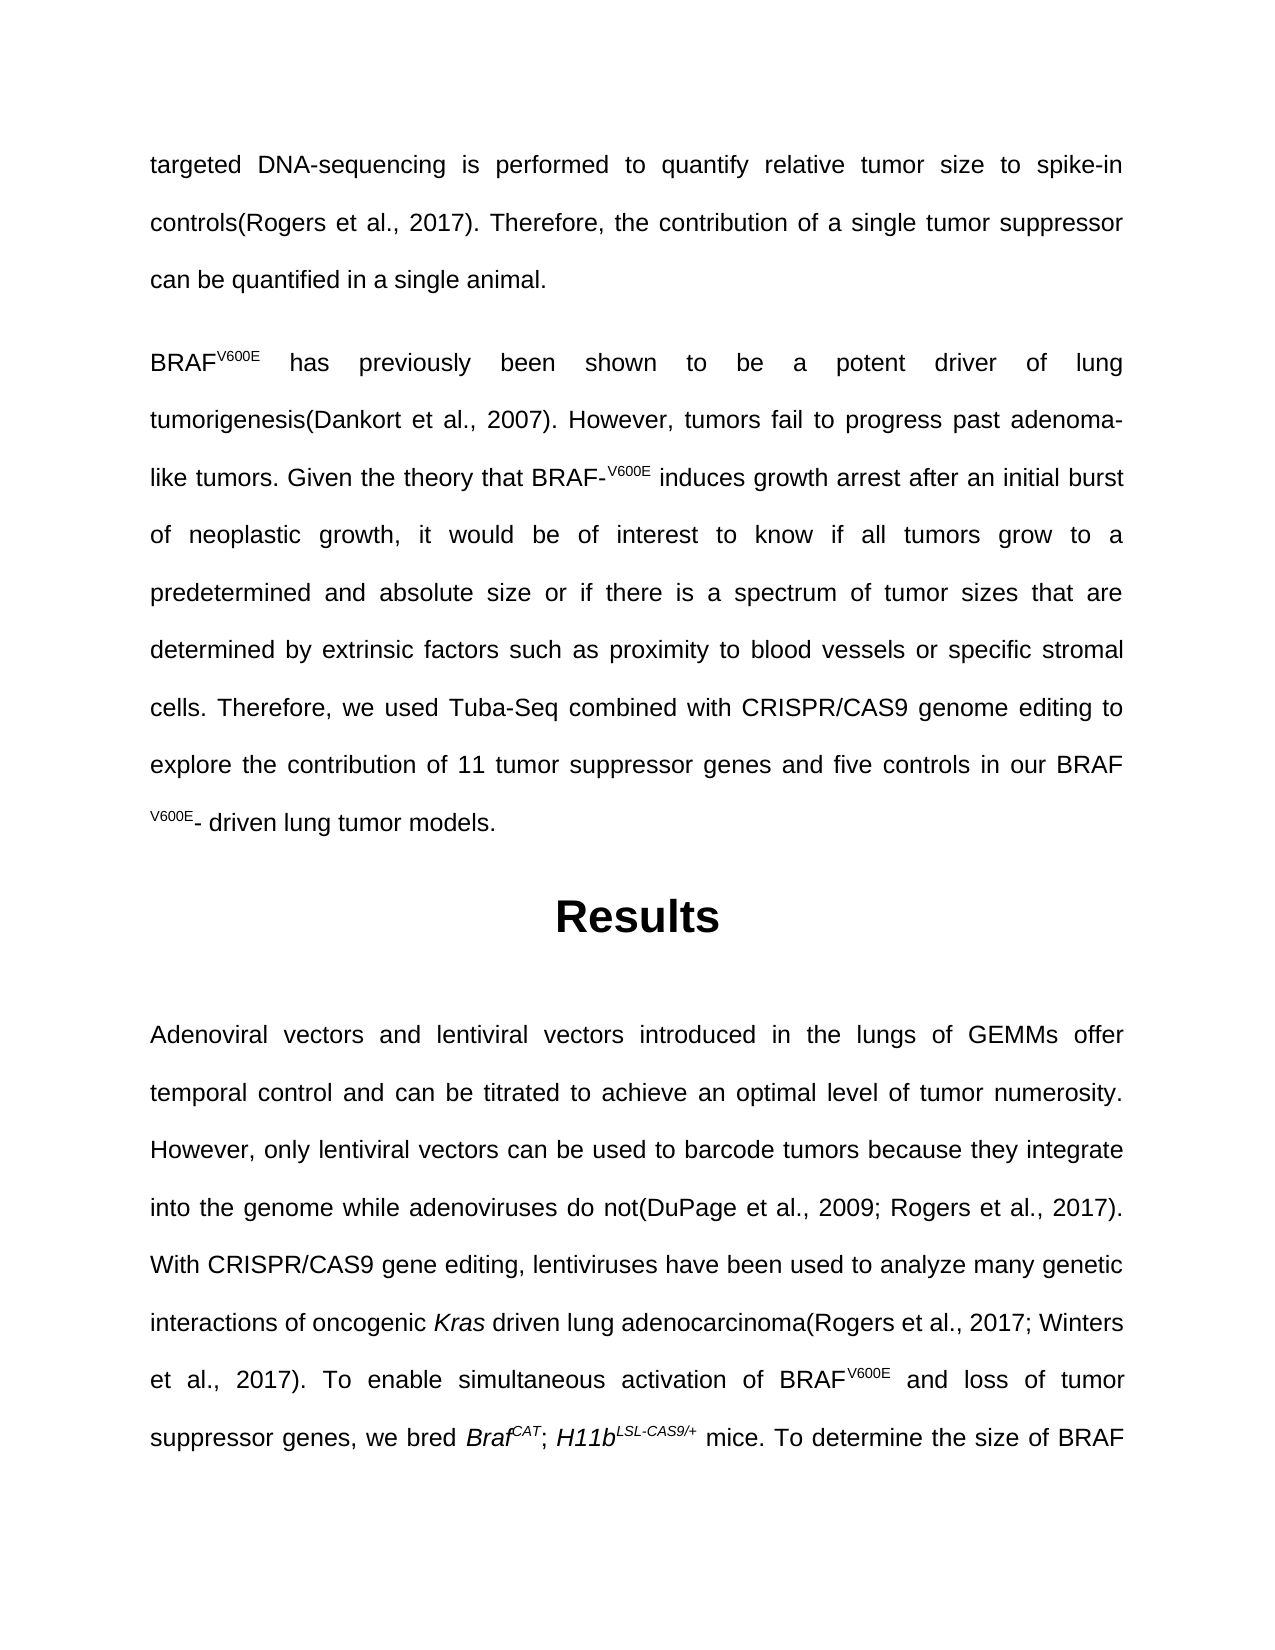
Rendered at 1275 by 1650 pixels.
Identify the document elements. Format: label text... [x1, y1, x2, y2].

subtitle Results [150, 890, 1125, 943]
text BRAFV600E has previously been shown to be a potent driver of lung tumorigenesis(Dankort et al., 2007). However, tumors fail to progress past adenoma-like tumors. Given the theory that BRAF-V600E induces growth arrest after an initial burst of neoplastic growth, it would be of interest to know if all tumors grow to a predetermined and absolute size or if there is a spectrum of tumor sizes that are determined by extrinsic factors such as proximity to blood vessels or specific stromal cells. Therefore, we used Tuba-Seq combined with CRISPR/CAS9 genome editing to explore the contribution of 11 tumor suppressor genes and five controls in our BRAF V600E- driven lung tumor models. [150, 347, 1125, 836]
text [150, 150, 1125, 294]
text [150, 1020, 1125, 1452]
